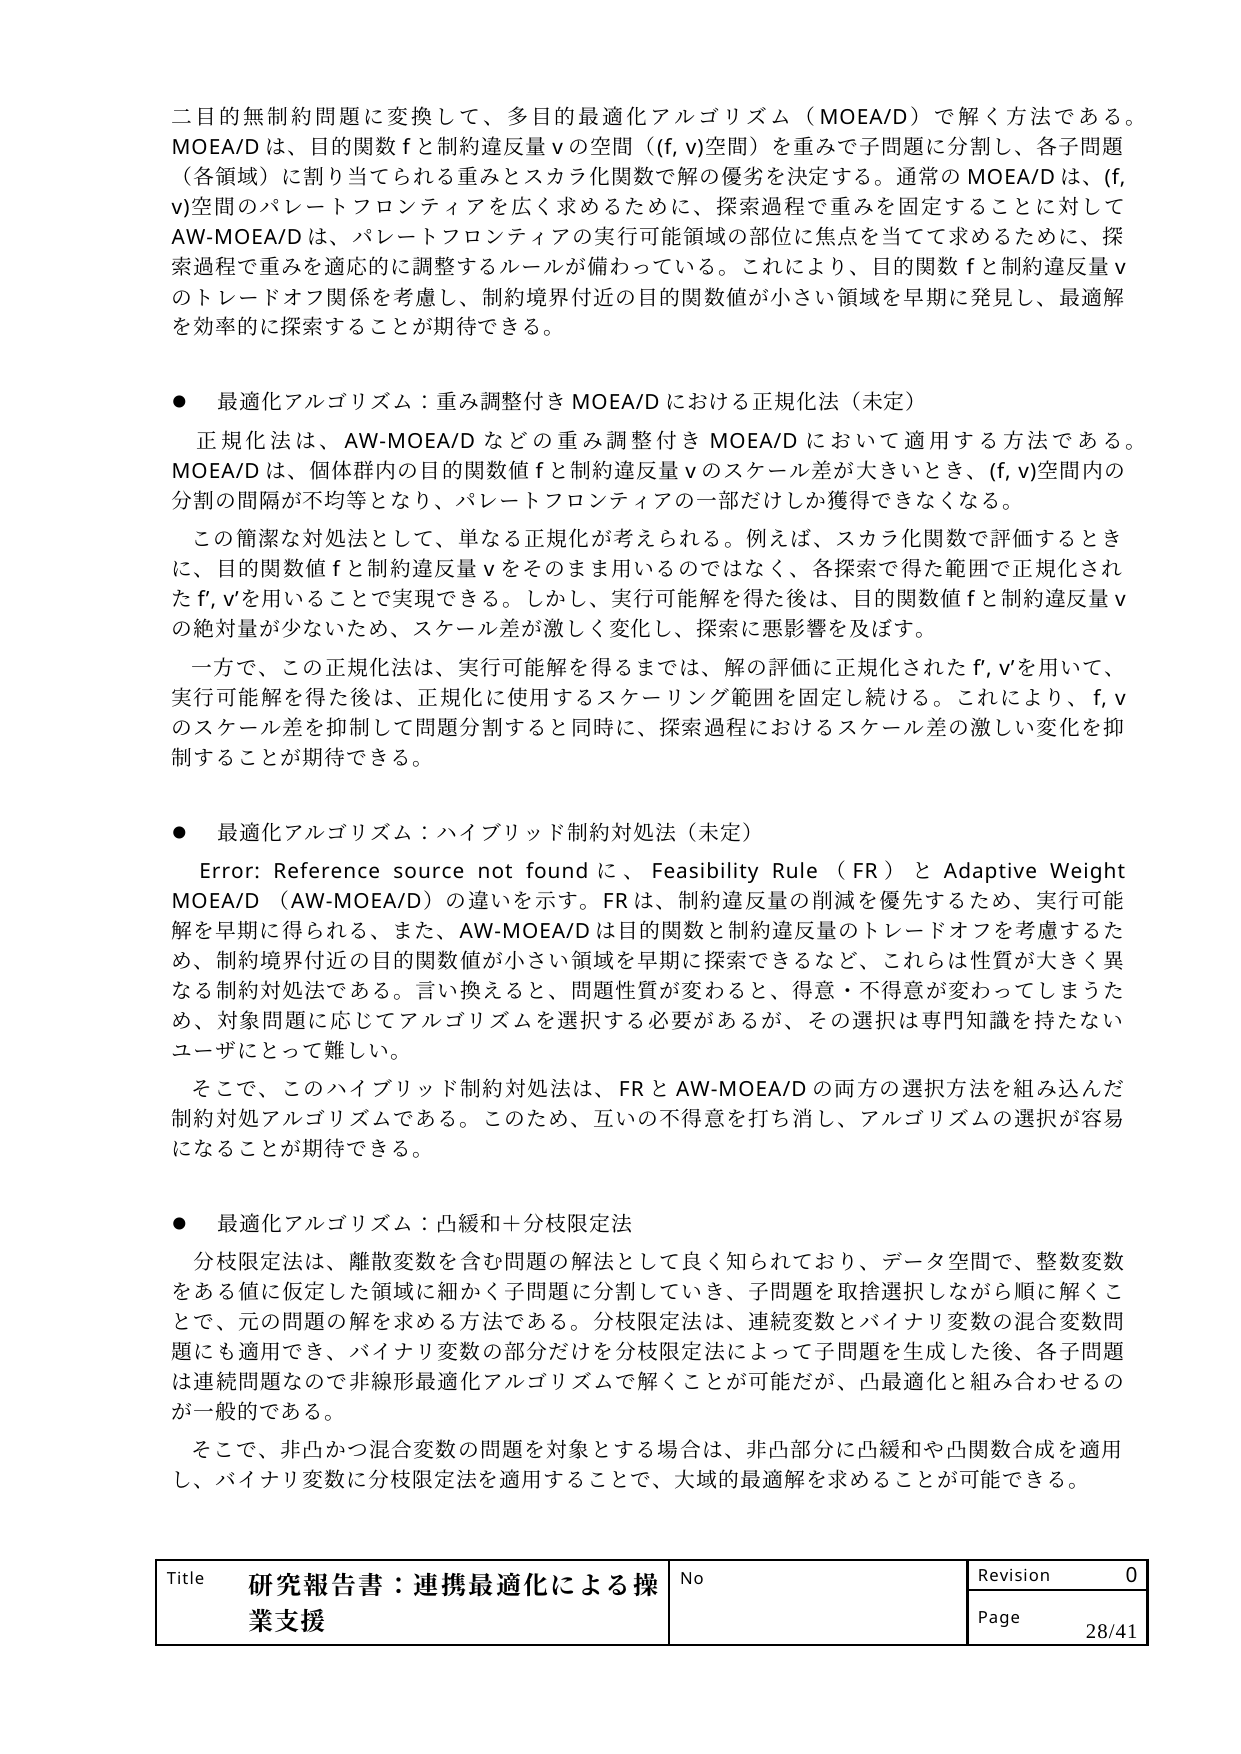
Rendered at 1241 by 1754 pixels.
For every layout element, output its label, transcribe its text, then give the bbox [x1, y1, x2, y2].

list 最適化アルゴリズム：ハイブリッド制約対処法（未定） [171, 816, 1126, 846]
text 分枝限定法は、離散変数を含む問題の解法として良く知られており、データ空間で、整数変数をある値に仮定した領域に細かく子問題に分割していき、子問題を取捨選択しながら順に解くことで、元の問題の解を求める方法である。分枝限定法は、連続変数とバイナリ変数の混合変数問題にも適用でき、バイナリ変数の部分だけを分枝限定法によって子問題を生成した後、各子問題は連続問題なので非線形最適化アルゴリズムで解くことが可能だが、凸最適化と組み合わせるのが一般的である。 [171, 1246, 1126, 1425]
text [171, 100, 1126, 341]
text 正規化法は、AW-MOEA/Dなどの重み調整付きMOEA/Dにおいて適用する方法である。MOEA/Dは、個体群内の目的関数値fと制約違反量vのスケール差が大きいとき、(f, v)空間内の分割の間隔が不均等となり、パレートフロンティアの一部だけしか獲得できなくなる。 [171, 424, 1126, 514]
text この簡潔な対処法として、単なる正規化が考えられる。例えば、スカラ化関数で評価するときに、目的関数値fと制約違反量vをそのまま用いるのではなく、各探索で得た範囲で正規化されたf’, v’を用いることで実現できる。しかし、実行可能解を得た後は、目的関数値fと制約違反量vの絶対量が少ないため、スケール差が激しく変化し、探索に悪影響を及ぼす。 [171, 523, 1126, 643]
text そこで、非凸かつ混合変数の問題を対象とする場合は、非凸部分に凸緩和や凸関数合成を適用し、バイナリ変数に分枝限定法を適用することで、大域的最適解を求めることが可能できる。 [171, 1433, 1126, 1493]
list 最適化アルゴリズム：凸緩和＋分枝限定法 [171, 1208, 1126, 1237]
text 一方で、この正規化法は、実行可能解を得るまでは、解の評価に正規化されたf’, v’を用いて、実行可能解を得た後は、正規化に使用するスケーリング範囲を固定し続ける。これにより、f, vのスケール差を抑制して問題分割すると同時に、探索過程におけるスケール差の激しい変化を抑制することが期待できる。 [171, 651, 1126, 771]
list 最適化アルゴリズム：重み調整付きMOEA/Dにおける正規化法（未定） [171, 386, 1126, 416]
text そこで、このハイブリッド制約対処法は、FRとAW-MOEA/Dの両方の選択方法を組み込んだ制約対処アルゴリズムである。このため、互いの不得意を打ち消し、アルゴリズムの選択が容易になることが期待できる。 [171, 1073, 1126, 1162]
